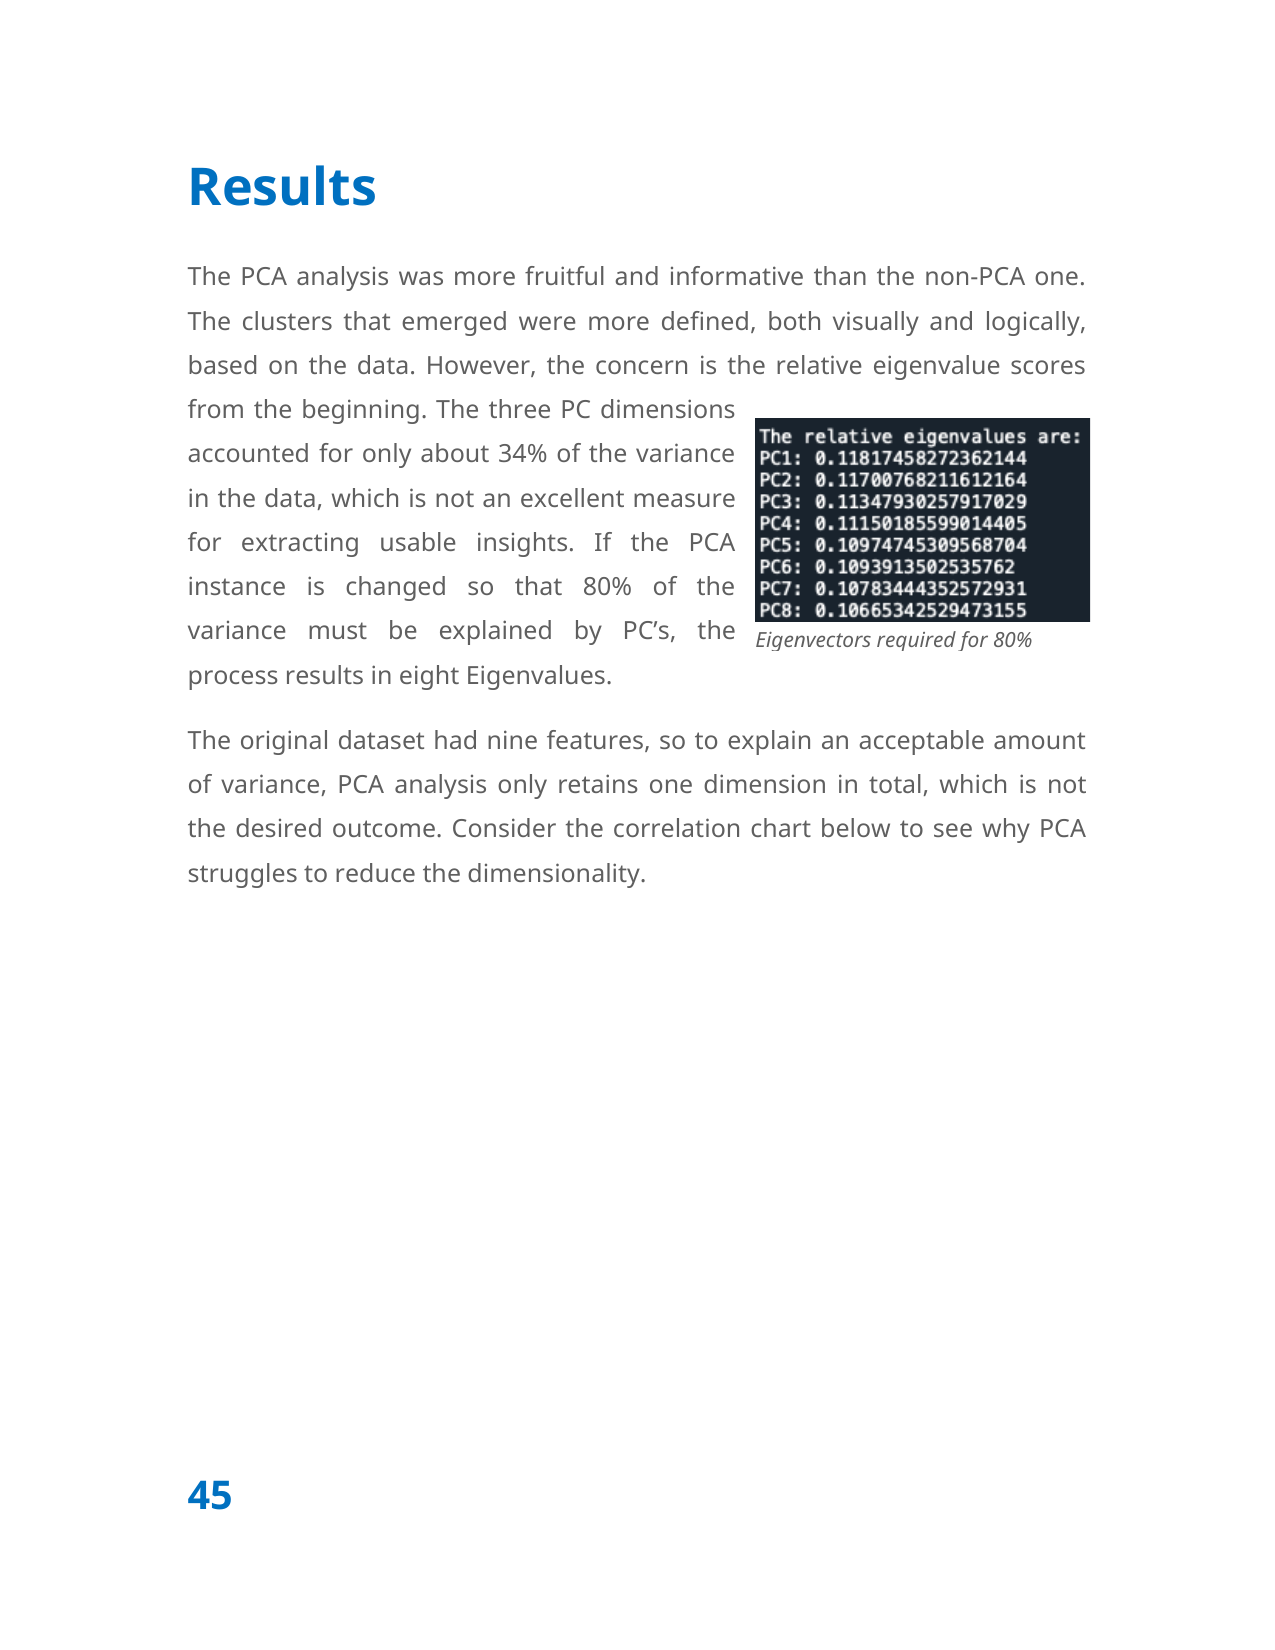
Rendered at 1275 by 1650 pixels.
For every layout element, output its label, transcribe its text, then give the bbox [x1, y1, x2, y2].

text The PCA analysis was more fruitful and informative than the non-PCA one. The clusters that emerged were more defined, both visually and logically, based on the data. However, the concern is the relative eigenvalue scores from the beginning. The three PC dimensions accounted for only about 34% of the variance in the data, which is not an excellent measure for extracting usable insights. If the PCA instance is changed so that 80% of the variance must be explained by PC’s, the process results in eight Eigenvalues. [187, 259, 1087, 691]
subtitle Results [187, 150, 1087, 221]
text The original dataset had nine features, so to explain an acceptable amount of variance, PCA analysis only retains one dimension in total, which is not the desired outcome. Consider the correlation chart below to see why PCA struggles to reduce the dimensionality. [187, 722, 1087, 889]
picture [755, 418, 1091, 622]
